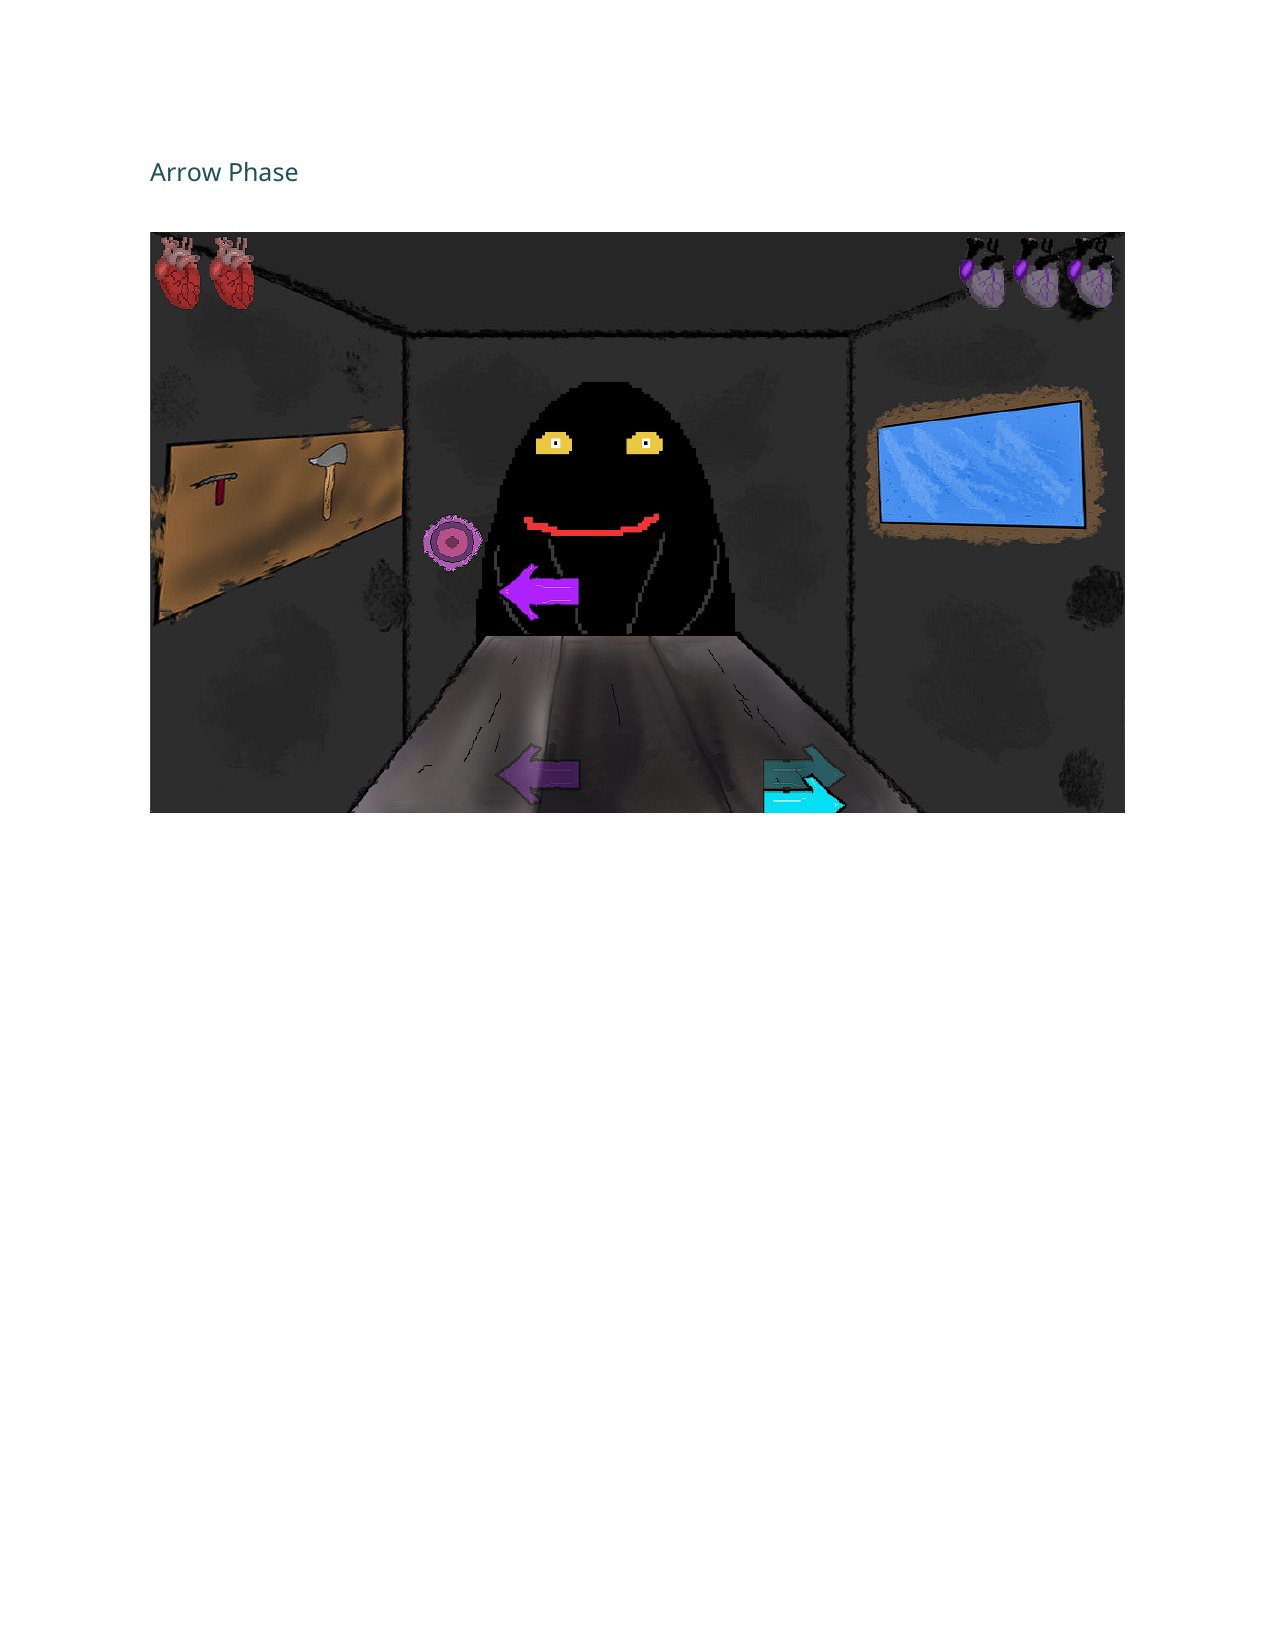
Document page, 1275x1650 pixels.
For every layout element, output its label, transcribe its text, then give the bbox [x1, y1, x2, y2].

picture [150, 232, 1125, 813]
subtitle Arrow Phase [150, 154, 1125, 188]
